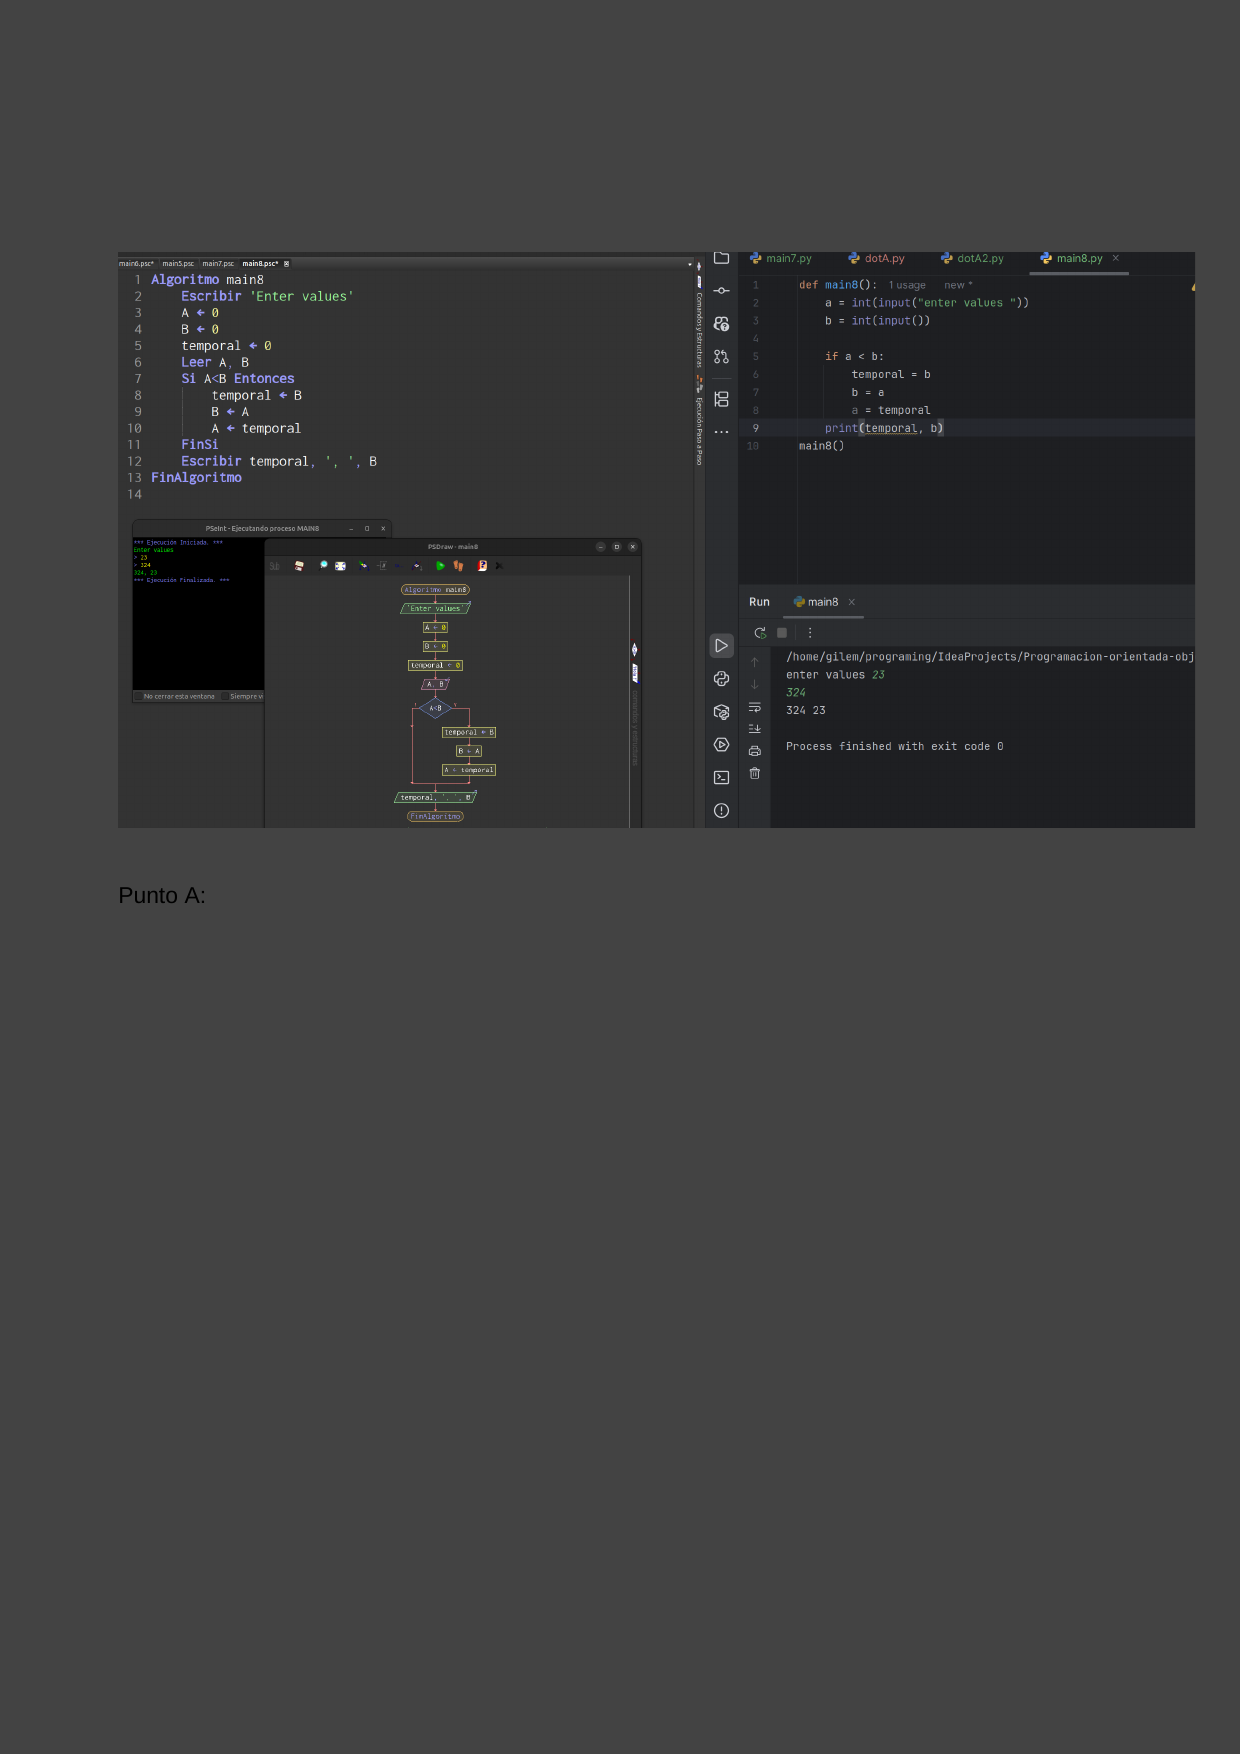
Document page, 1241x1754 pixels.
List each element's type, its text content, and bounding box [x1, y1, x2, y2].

picture [118, 252, 1196, 828]
text Punto A: [118, 882, 1196, 908]
